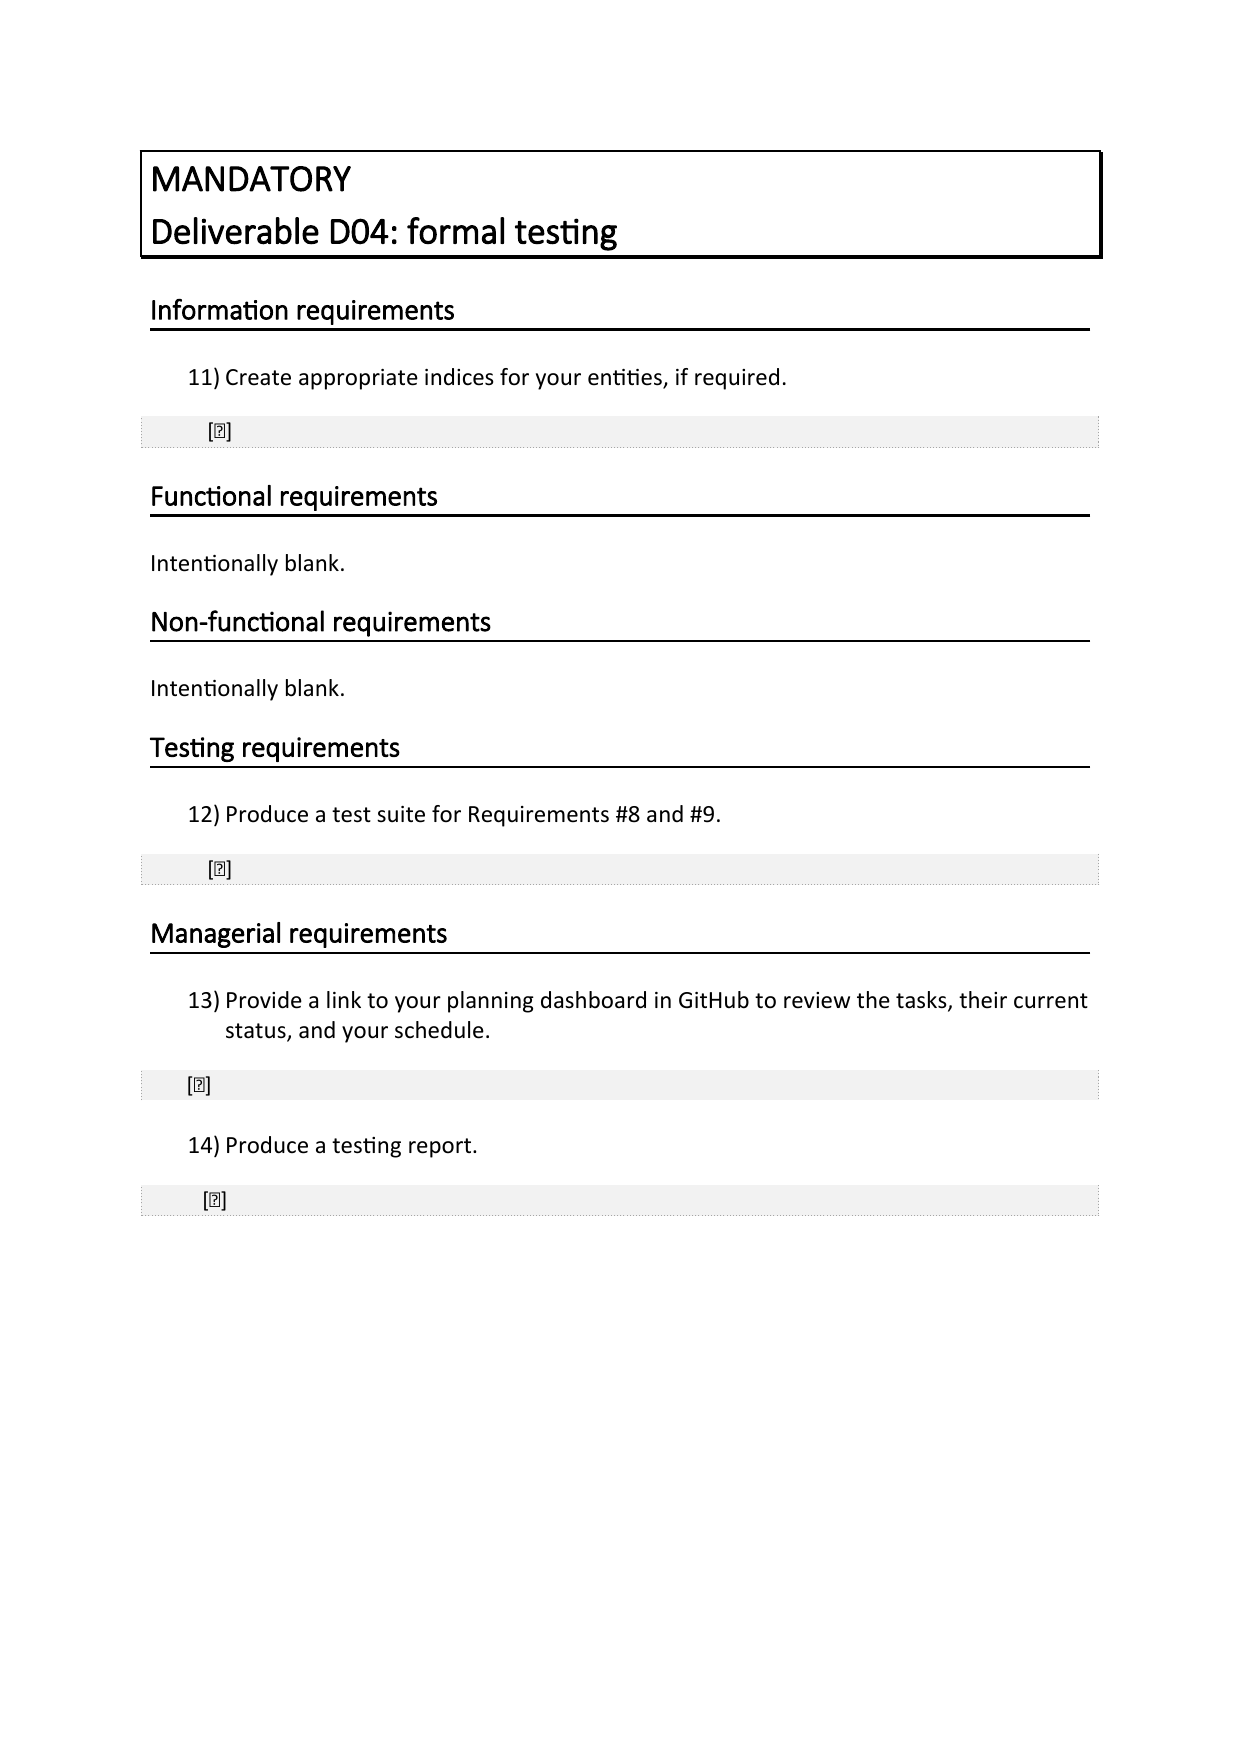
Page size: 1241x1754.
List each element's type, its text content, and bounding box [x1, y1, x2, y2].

subtitle Testing requirements [150, 728, 1090, 766]
subtitle MANDATORY Deliverable D04: formal testing [142, 152, 1099, 255]
list Produce a test suite for Requirements #8 and #9. [187, 798, 1090, 829]
text Intentionally blank. [150, 547, 1090, 577]
text [✅] [141, 854, 1099, 885]
list Produce a testing report. [187, 1129, 1090, 1160]
list Provide a link to your planning dashboard in GitHub to review the tasks, their current status, and your schedule. [187, 984, 1090, 1045]
list Create appropriate indices for your entities, if required. [187, 361, 1090, 391]
text Intentionally blank. [150, 672, 1090, 703]
subtitle Managerial requirements [150, 914, 1090, 952]
text [✅] [141, 1070, 1099, 1100]
subtitle Functional requirements [150, 477, 1090, 514]
subtitle Non-functional requirements [150, 602, 1090, 640]
text [✅] [141, 1185, 1099, 1216]
text [✅] [141, 416, 1099, 448]
subtitle Information requirements [150, 291, 1090, 328]
